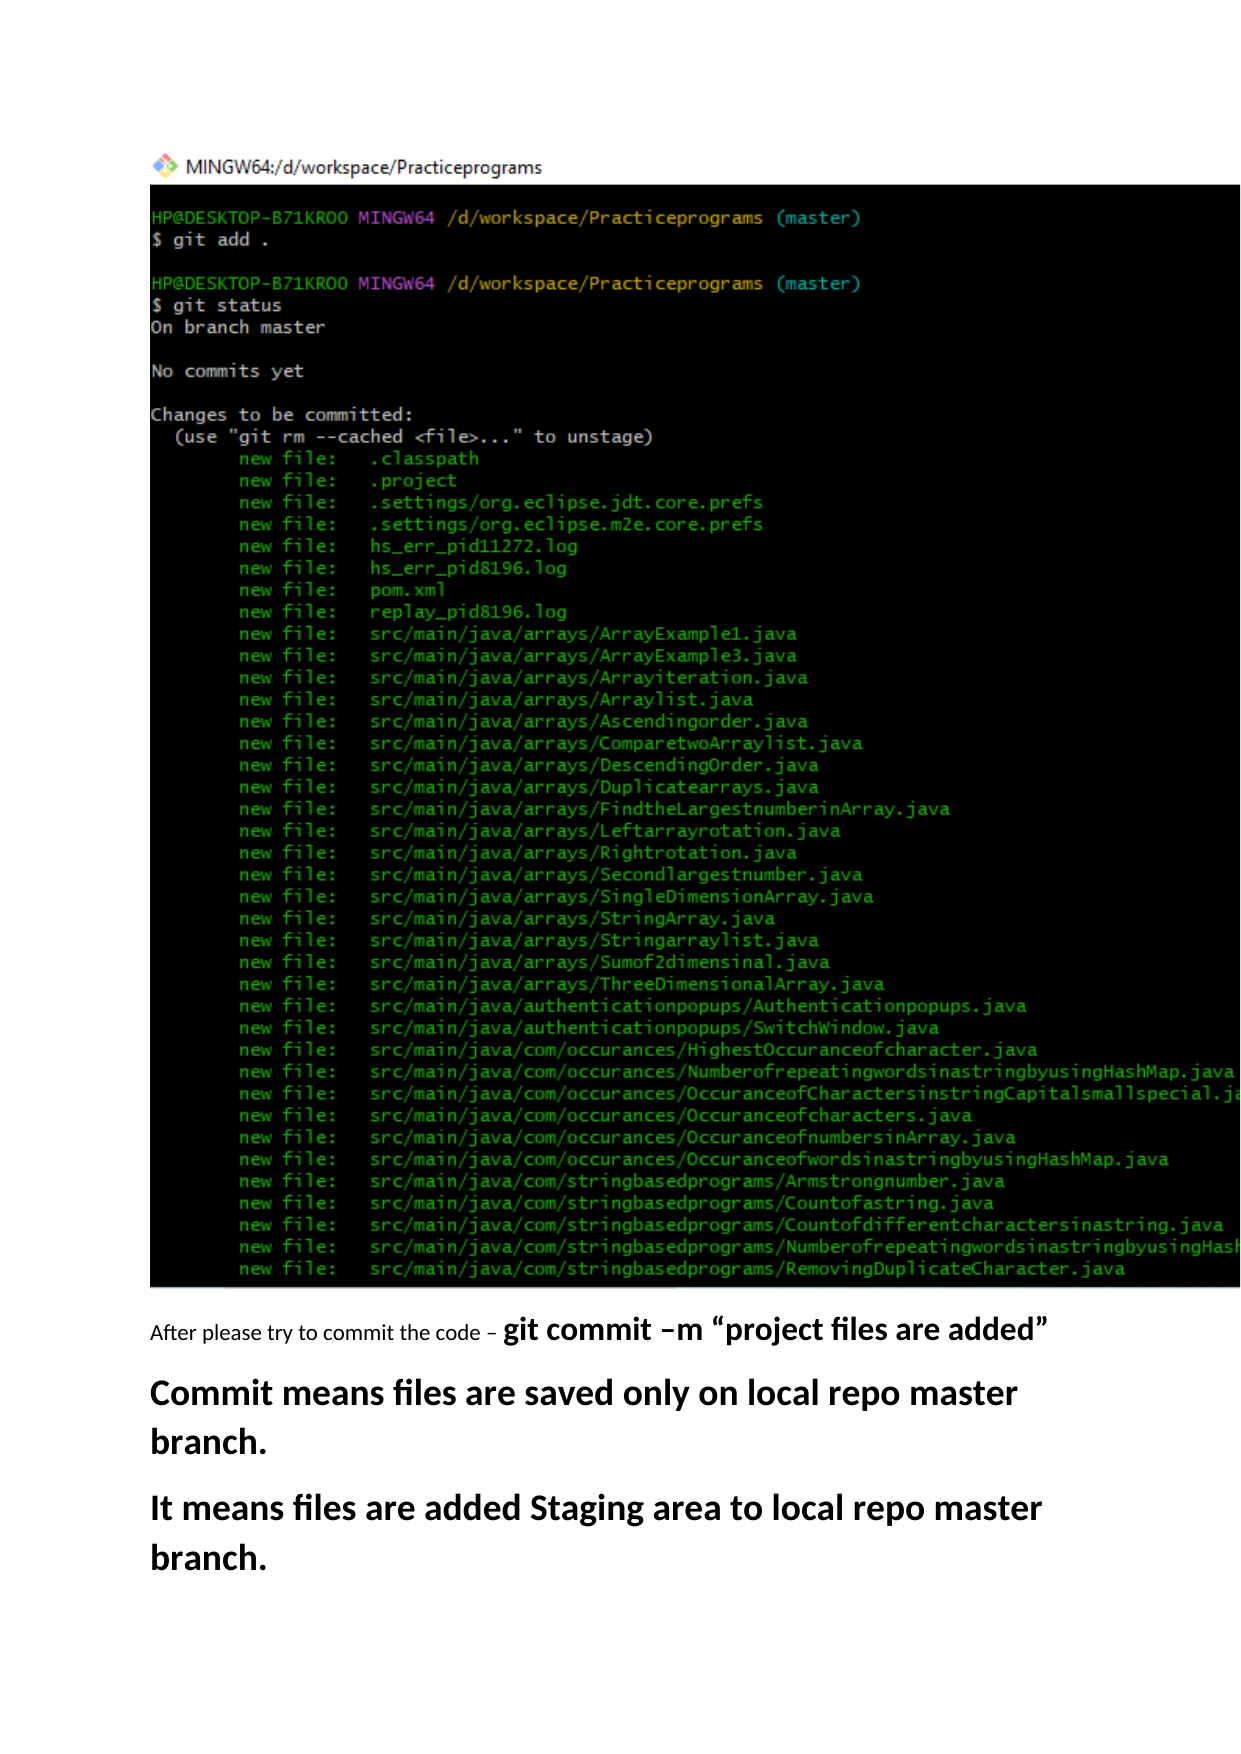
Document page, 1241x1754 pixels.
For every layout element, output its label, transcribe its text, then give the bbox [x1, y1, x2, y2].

picture [150, 150, 1241, 1289]
text It means files are added Staging area to local repo master branch. [150, 1484, 1090, 1579]
text After please try to commit the code – git commit –m “project files are added” [150, 1308, 1090, 1349]
text Commit means files are saved only on local repo master branch. [150, 1368, 1090, 1464]
